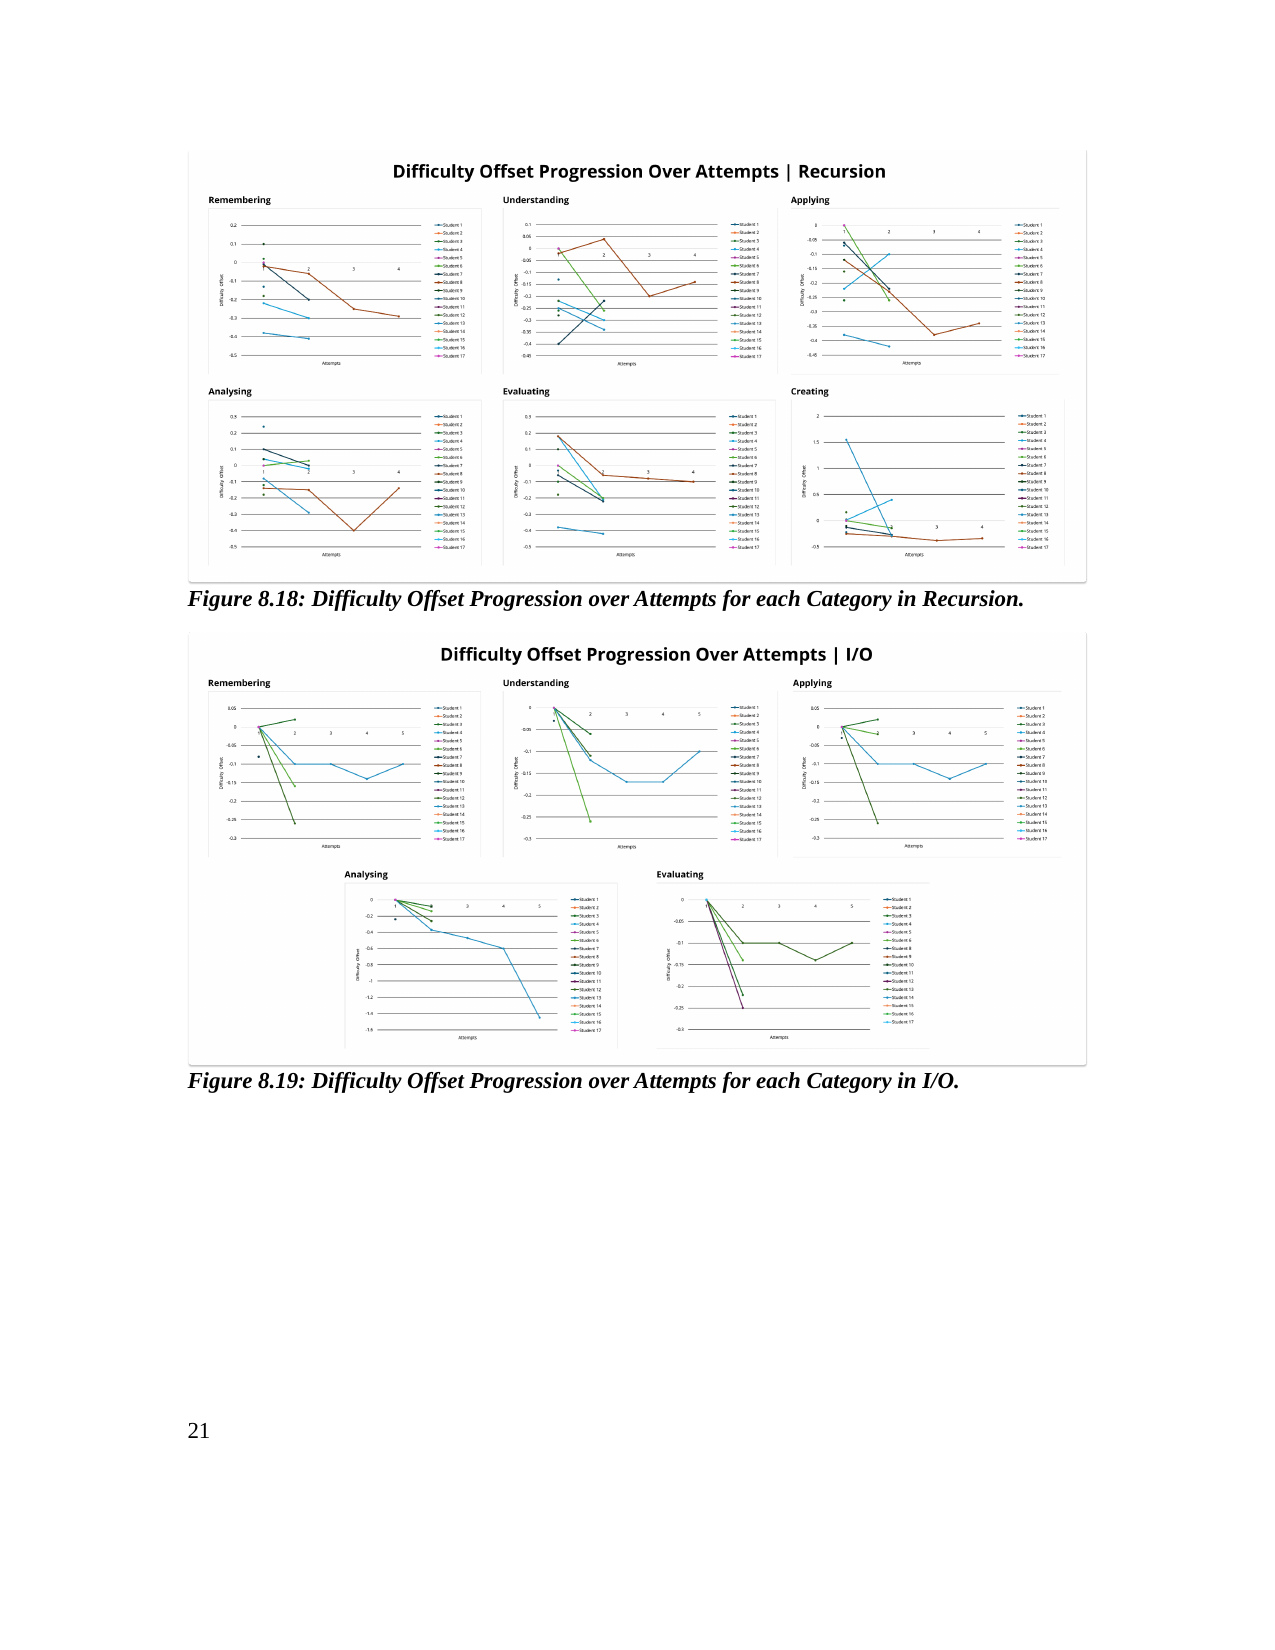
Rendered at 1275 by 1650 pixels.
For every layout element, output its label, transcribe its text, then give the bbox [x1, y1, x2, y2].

picture [187, 632, 1088, 1068]
picture [187, 150, 1088, 585]
